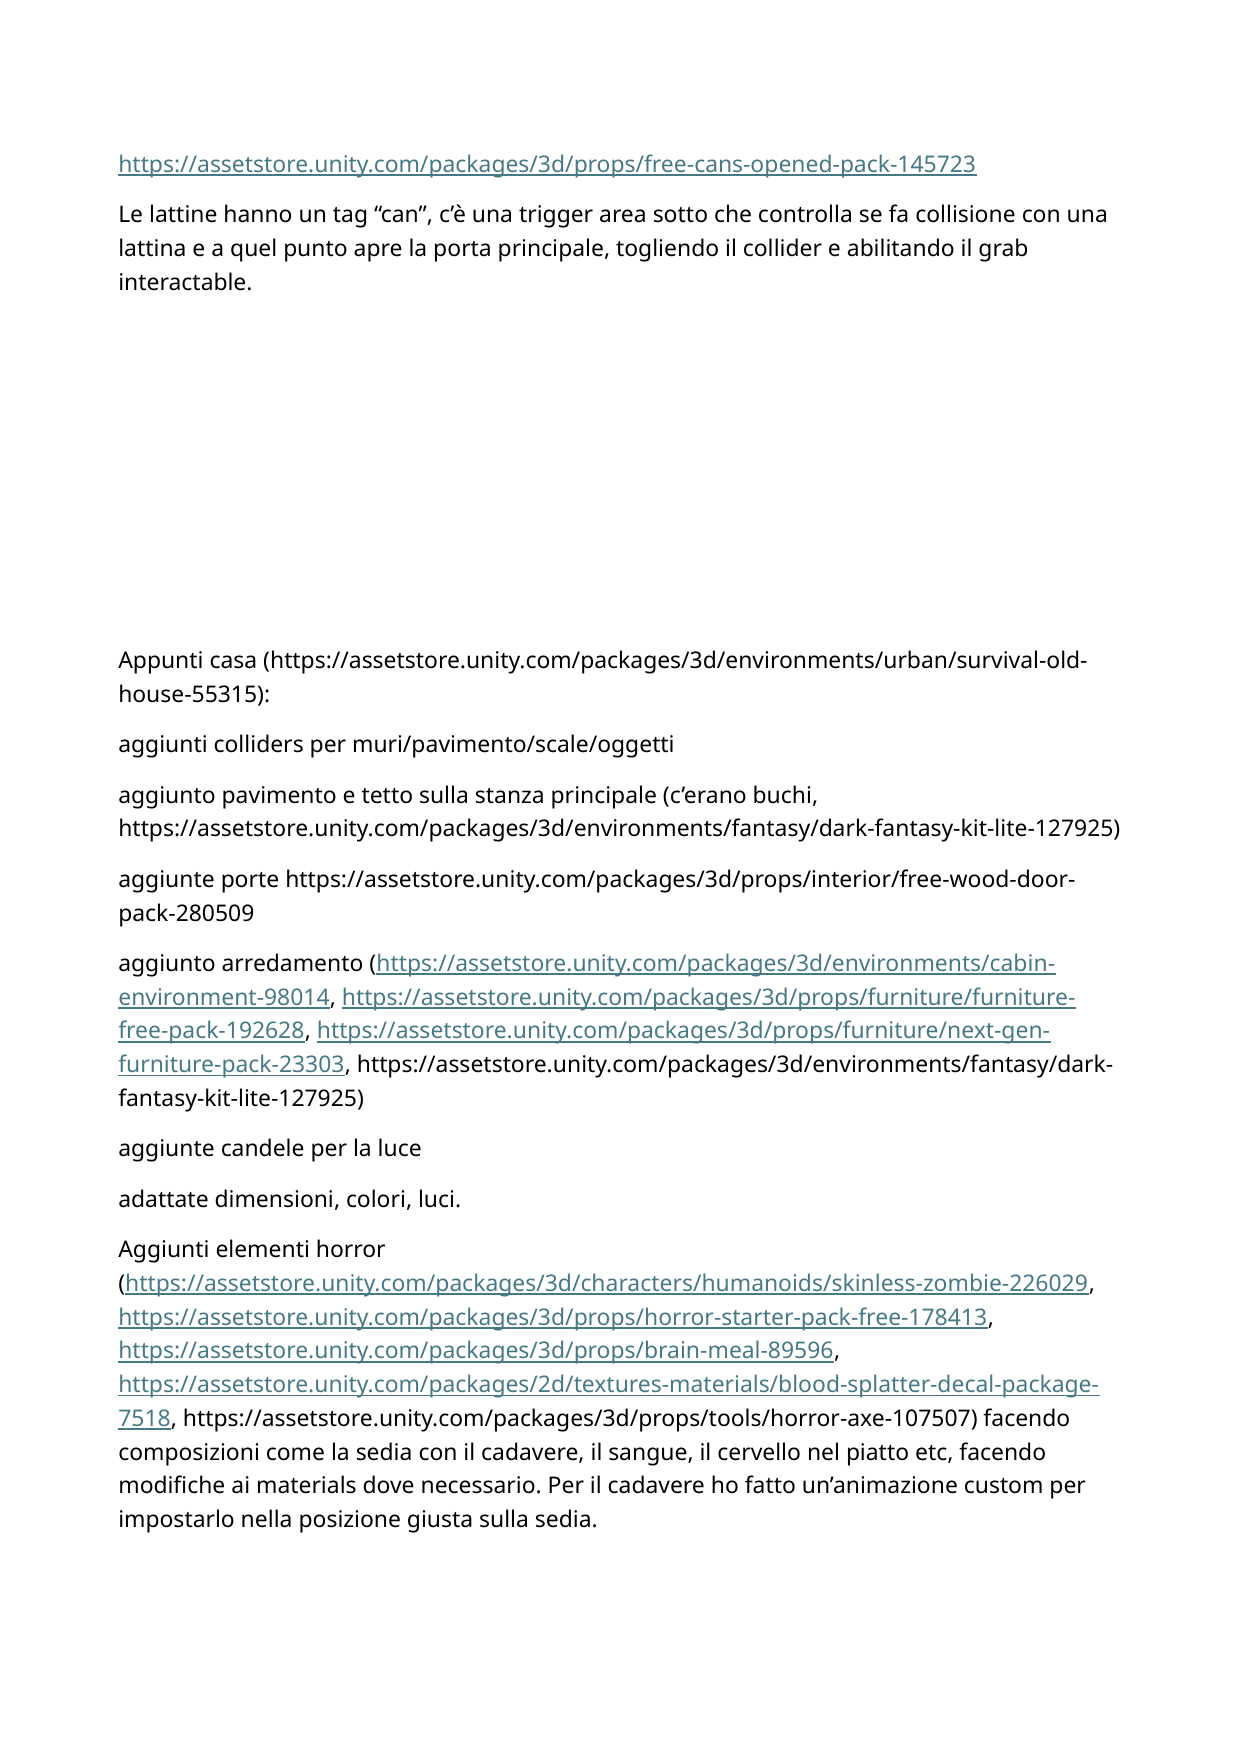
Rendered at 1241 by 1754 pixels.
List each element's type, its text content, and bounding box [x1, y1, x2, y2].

text https://assetstore.unity.com/packages/3d/props/free-cans-opened-pack-145723 [118, 148, 1122, 179]
text aggiunte porte https://assetstore.unity.com/packages/3d/props/interior/free-wood-door-pack-280509 [118, 863, 1122, 928]
text aggiunto arredamento (https://assetstore.unity.com/packages/3d/environments/cabin-environment-98014, https://assetstore.unity.com/packages/3d/props/furniture/furniture-free-pack-192628, https://assetstore.unity.com/packages/3d/props/furniture/next-gen-furniture-pack-23303, https://assetstore.unity.com/packages/3d/environments/fantasy/dark-fantasy-kit-lite-127925) [118, 947, 1122, 1113]
text aggiunti colliders per muri/pavimento/scale/oggetti [118, 728, 1122, 759]
text aggiunte candele per la luce [118, 1132, 1122, 1164]
text adattate dimensioni, colori, luci. [118, 1183, 1122, 1214]
text Appunti casa (https://assetstore.unity.com/packages/3d/environments/urban/survival-old-house-55315): [118, 644, 1122, 709]
text Aggiunti elementi horror (https://assetstore.unity.com/packages/3d/characters/humanoids/skinless-zombie-226029, https://assetstore.unity.com/packages/3d/props/horror-starter-pack-free-178413, https://assetstore.unity.com/packages/3d/props/brain-meal-89596, https://assetstore.unity.com/packages/2d/textures-materials/blood-splatter-decal-package-7518, https://assetstore.unity.com/packages/3d/props/tools/horror-axe-107507) facendo composizioni come la sedia con il cadavere, il sangue, il cervello nel piatto etc, facendo modifiche ai materials dove necessario. Per il cadavere ho fatto un’animazione custom per impostarlo nella posizione giusta sulla sedia. [118, 1233, 1122, 1534]
text aggiunto pavimento e tetto sulla stanza principale (c’erano buchi, https://assetstore.unity.com/packages/3d/environments/fantasy/dark-fantasy-kit-lite-127925) [118, 779, 1122, 844]
text Le lattine hanno un tag “can”, c’è una trigger area sotto che controlla se fa collisione con una lattina e a quel punto apre la porta principale, togliendo il collider e abilitando il grab interactable. [118, 198, 1122, 297]
